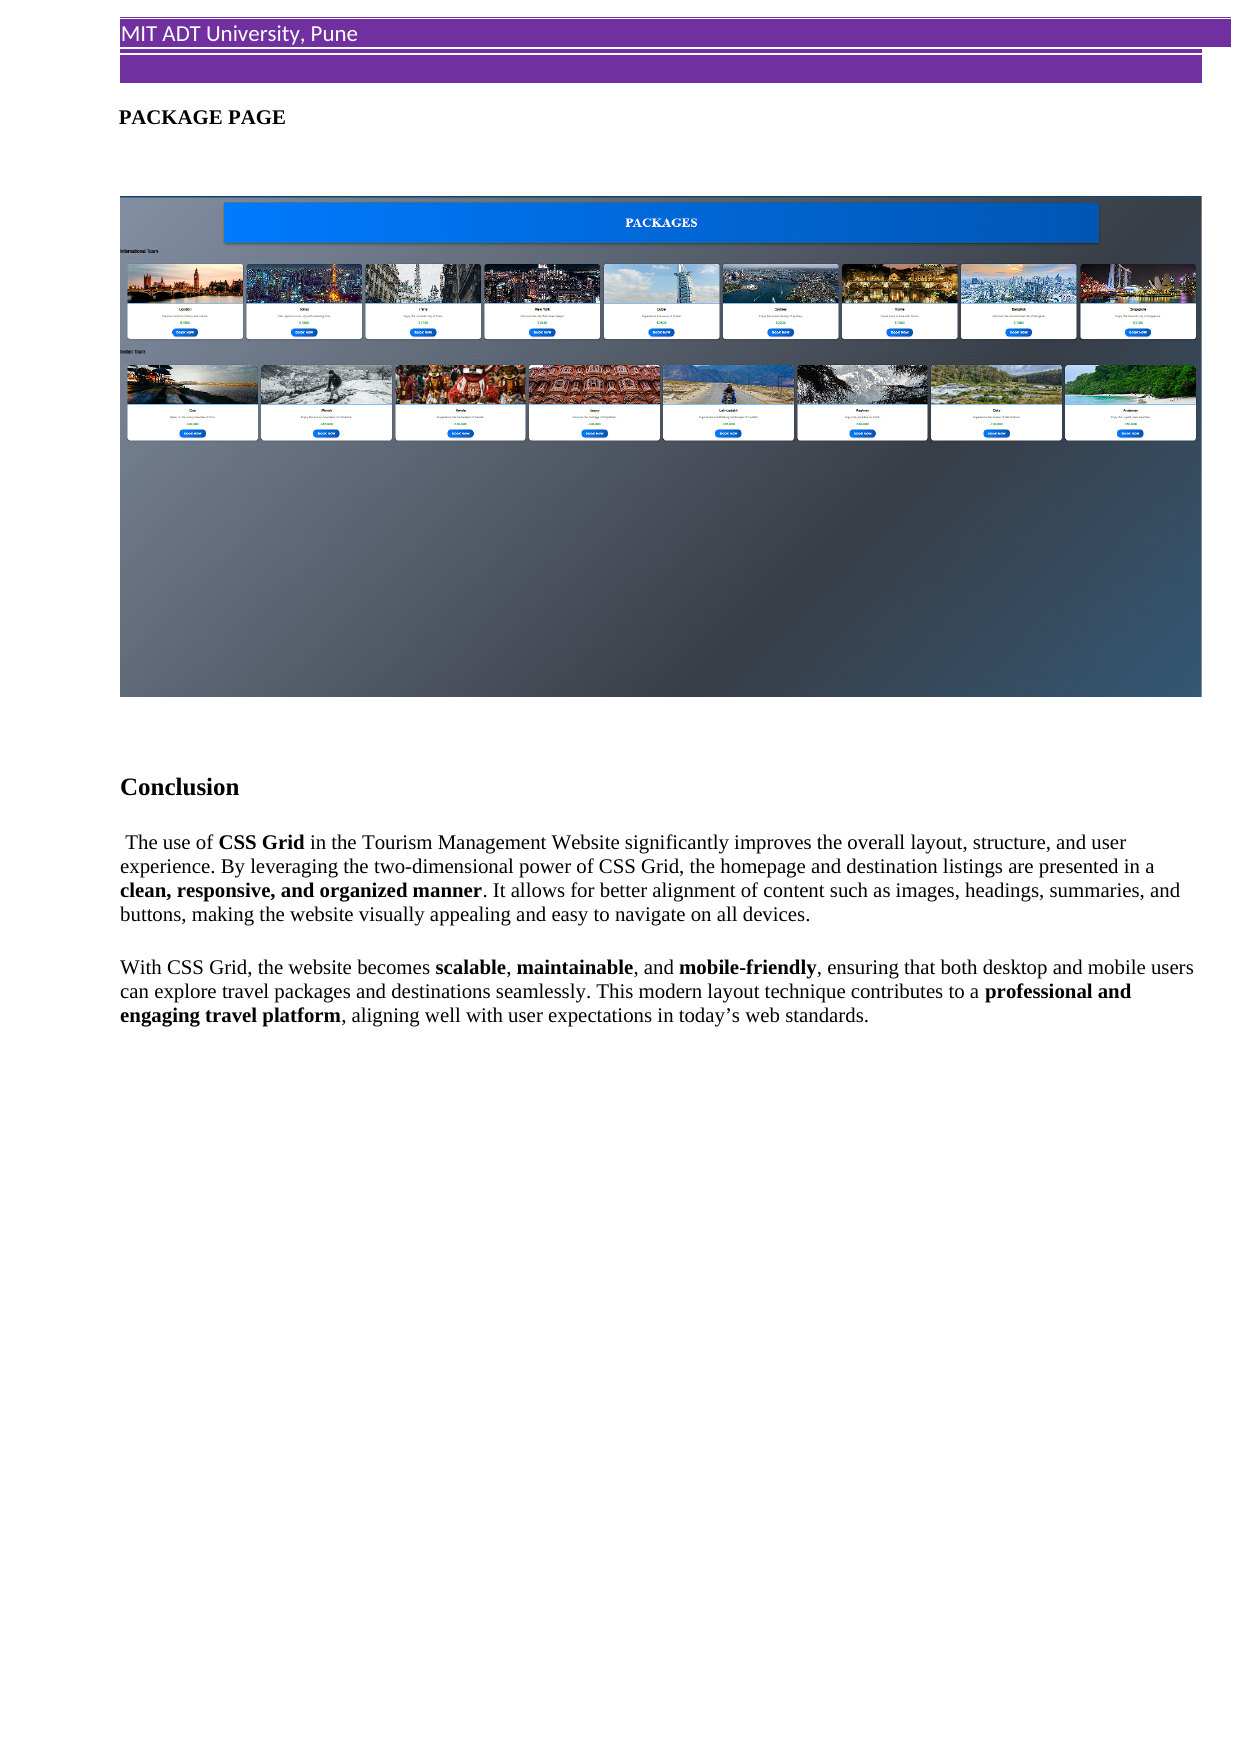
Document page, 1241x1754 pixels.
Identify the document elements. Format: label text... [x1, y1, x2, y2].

text With CSS Grid, the website becomes scalable, maintainable, and mobile-friendly, ensuring that both desktop and mobile users can explore travel packages and destinations seamlessly. This modern layout technique contributes to a professional and engaging travel platform, aligning well with user expectations in today’s web standards. [120, 955, 1202, 1027]
text Conclusion [120, 772, 1202, 801]
text The use of CSS Grid in the Tourism Management Website significantly improves the overall layout, structure, and user experience. By leveraging the two-dimensional power of CSS Grid, the homepage and destination listings are presented in a clean, responsive, and organized manner. It allows for better alignment of content such as images, headings, summaries, and buttons, making the website visually appealing and easy to navigate on all devices. [120, 830, 1202, 926]
picture [120, 196, 1202, 697]
text PACKAGE PAGE [118, 105, 1197, 129]
